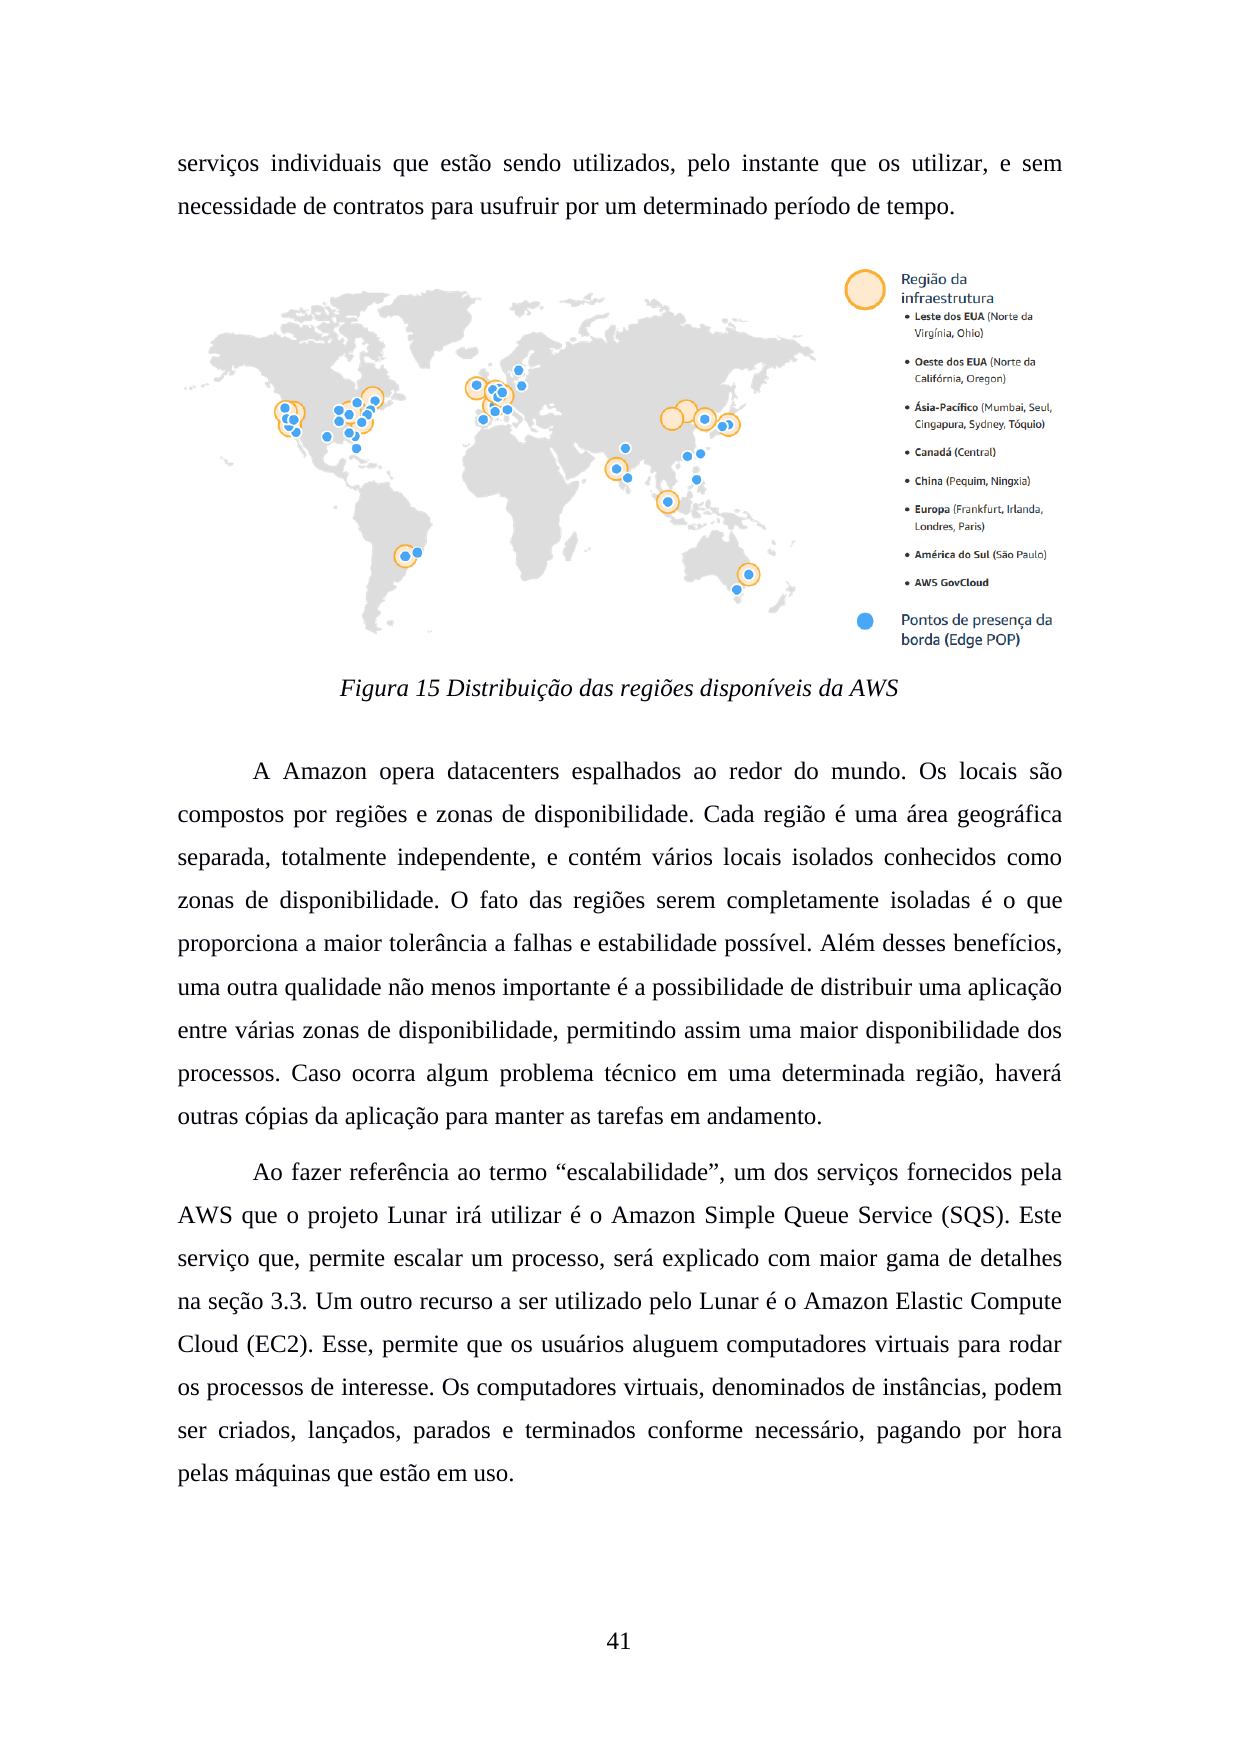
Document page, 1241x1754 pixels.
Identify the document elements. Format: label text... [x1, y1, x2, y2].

text Figura 15 Distribuição das regiões disponíveis da AWS [177, 673, 1063, 702]
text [177, 148, 1063, 219]
picture [177, 262, 1063, 661]
text Ao fazer referência ao termo “escalabilidade”, um dos serviços fornecidos pela AWS que o projeto Lunar irá utilizar é o Amazon Simple Queue Service (SQS). Este serviço que, permite escalar um processo, será explicado com maior gama de detalhes na seção 3.3. Um outro recurso a ser utilizado pelo Lunar é o Amazon Elastic Compute Cloud (EC2). Esse, permite que os usuários aluguem computadores virtuais para rodar os processos de interesse. Os computadores virtuais, denominados de instâncias, podem ser criados, lançados, parados e terminados conforme necessário, pagando por hora pelas máquinas que estão em uso. [177, 1157, 1063, 1487]
text A Amazon opera datacenters espalhados ao redor do mundo. Os locais são compostos por regiões e zonas de disponibilidade. Cada região é uma área geográfica separada, totalmente independente, e contém vários locais isolados conhecidos como zonas de disponibilidade. O fato das regiões serem completamente isoladas é o que proporciona a maior tolerância a falhas e estabilidade possível. Além desses benefícios, uma outra qualidade não menos importante é a possibilidade de distribuir uma aplicação entre várias zonas de disponibilidade, permitindo assim uma maior disponibilidade dos processos. Caso ocorra algum problema técnico em uma determinada região, haverá outras cópias da aplicação para manter as tarefas em andamento. [177, 756, 1063, 1130]
